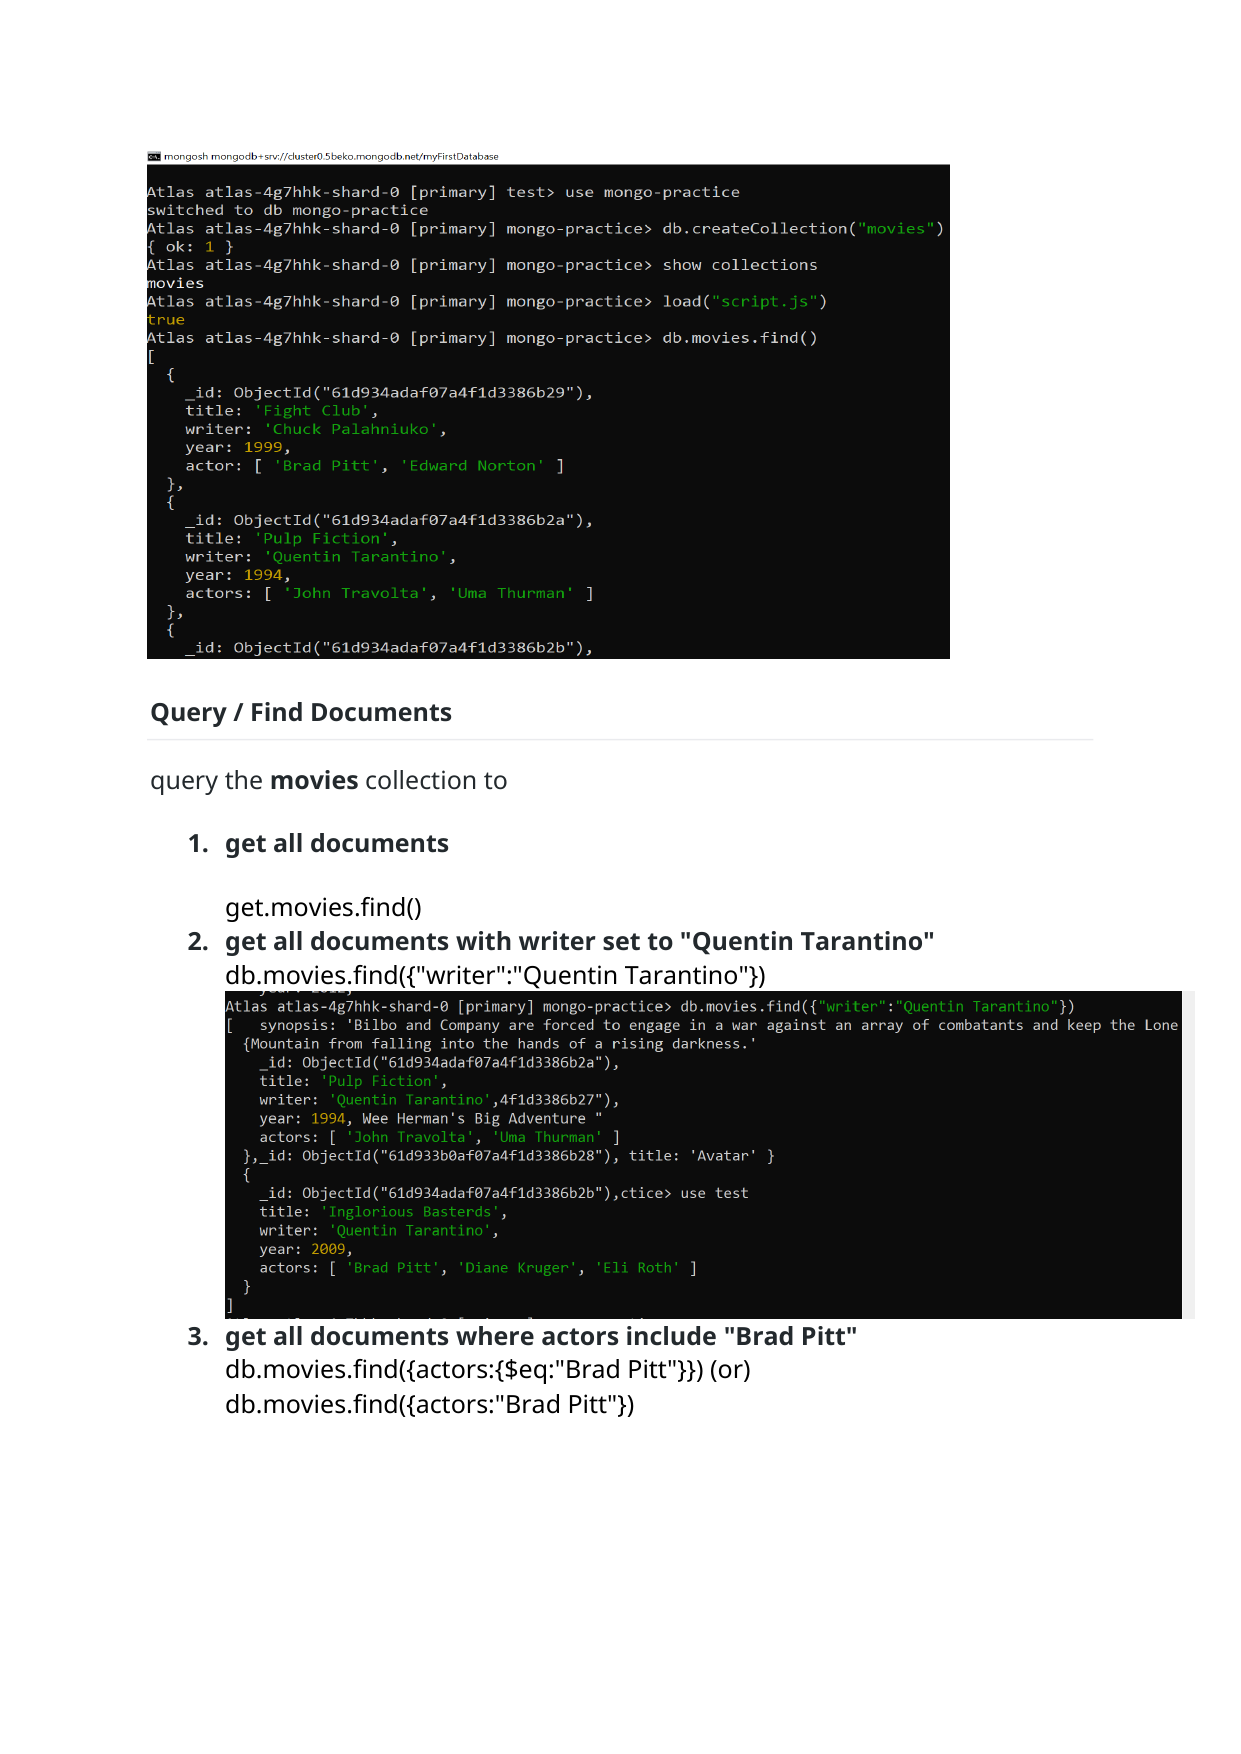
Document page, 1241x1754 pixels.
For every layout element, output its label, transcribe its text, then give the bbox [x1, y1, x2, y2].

list db.movies.find({actors:"Brad Pitt"}) [225, 1386, 1105, 1420]
picture [225, 991, 1195, 1319]
list get all documents with writer set to "Quentin Tarantino" [187, 923, 1105, 957]
list db.movies.find({actors:{$eq:"Brad Pitt"}}) (or) [225, 1352, 1105, 1386]
list get.movies.find() [225, 889, 1105, 923]
subtitle Query / Find Documents [150, 694, 1105, 729]
list get all documents [187, 826, 1105, 860]
list db.movies.find({"writer":"Quentin Tarantino"}) [225, 957, 1105, 991]
list get all documents where actors include "Brad Pitt" [187, 1318, 1105, 1352]
picture [147, 147, 950, 659]
text query the movies collection to [150, 763, 1105, 797]
